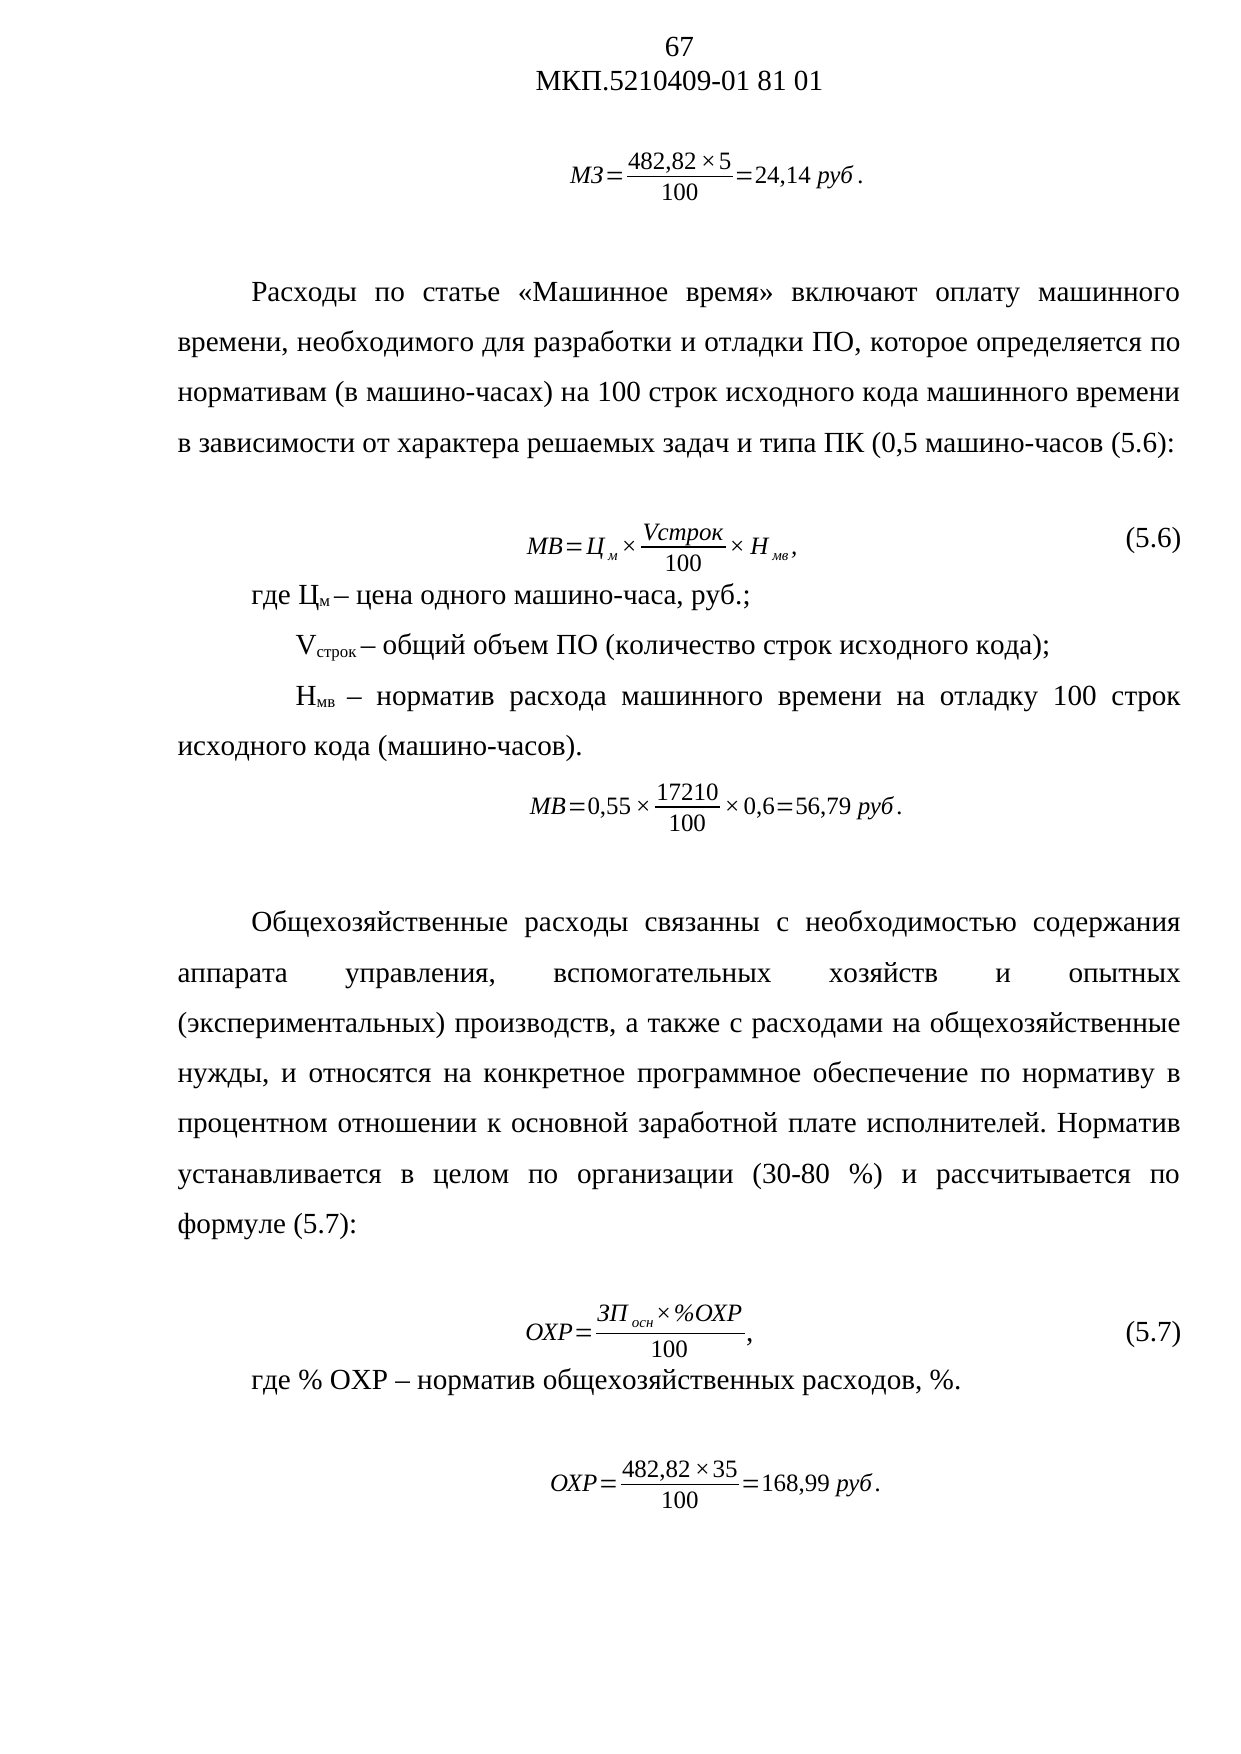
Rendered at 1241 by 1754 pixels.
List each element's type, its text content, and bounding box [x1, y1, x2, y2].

text Общехозяйственные расходы связанны с необходимостью содержания аппарата управления, вспомогательных хозяйств и опытных (экспериментальных) производств, а также с расходами на общехозяйственные нужды, и относятся на конкретное программное обеспечение по нормативу в процентном отношении к основной заработной плате исполнителей. Норматив устанавливается в целом по организации (30-80 %) и рассчитывается по формуле (5.7): [177, 904, 1181, 1240]
text (5.6) [177, 518, 1181, 577]
text Расходы по статье «Машинное время» включают оплату машинного времени, необходимого для разработки и отладки ПО, которое определяется по нормативам (в машино-часах) на 100 строк исходного кода машинного времени в зависимости от характера решаемых задач и типа ПК (0,5 машино-часов (5.6): [177, 274, 1181, 458]
text где Цм – цена одного машино-часа, руб.; [177, 577, 1181, 611]
text Vстрок – общий объем ПО (количество строк исходного кода); [177, 627, 1181, 661]
text Нмв – норматив расхода машинного времени на отладку 100 строк исходного кода (машино-часов). [177, 678, 1181, 762]
text , (5.7) [177, 1300, 1181, 1362]
text где % ОХР – норматив общехозяйственных расходов, %. [177, 1362, 1181, 1396]
